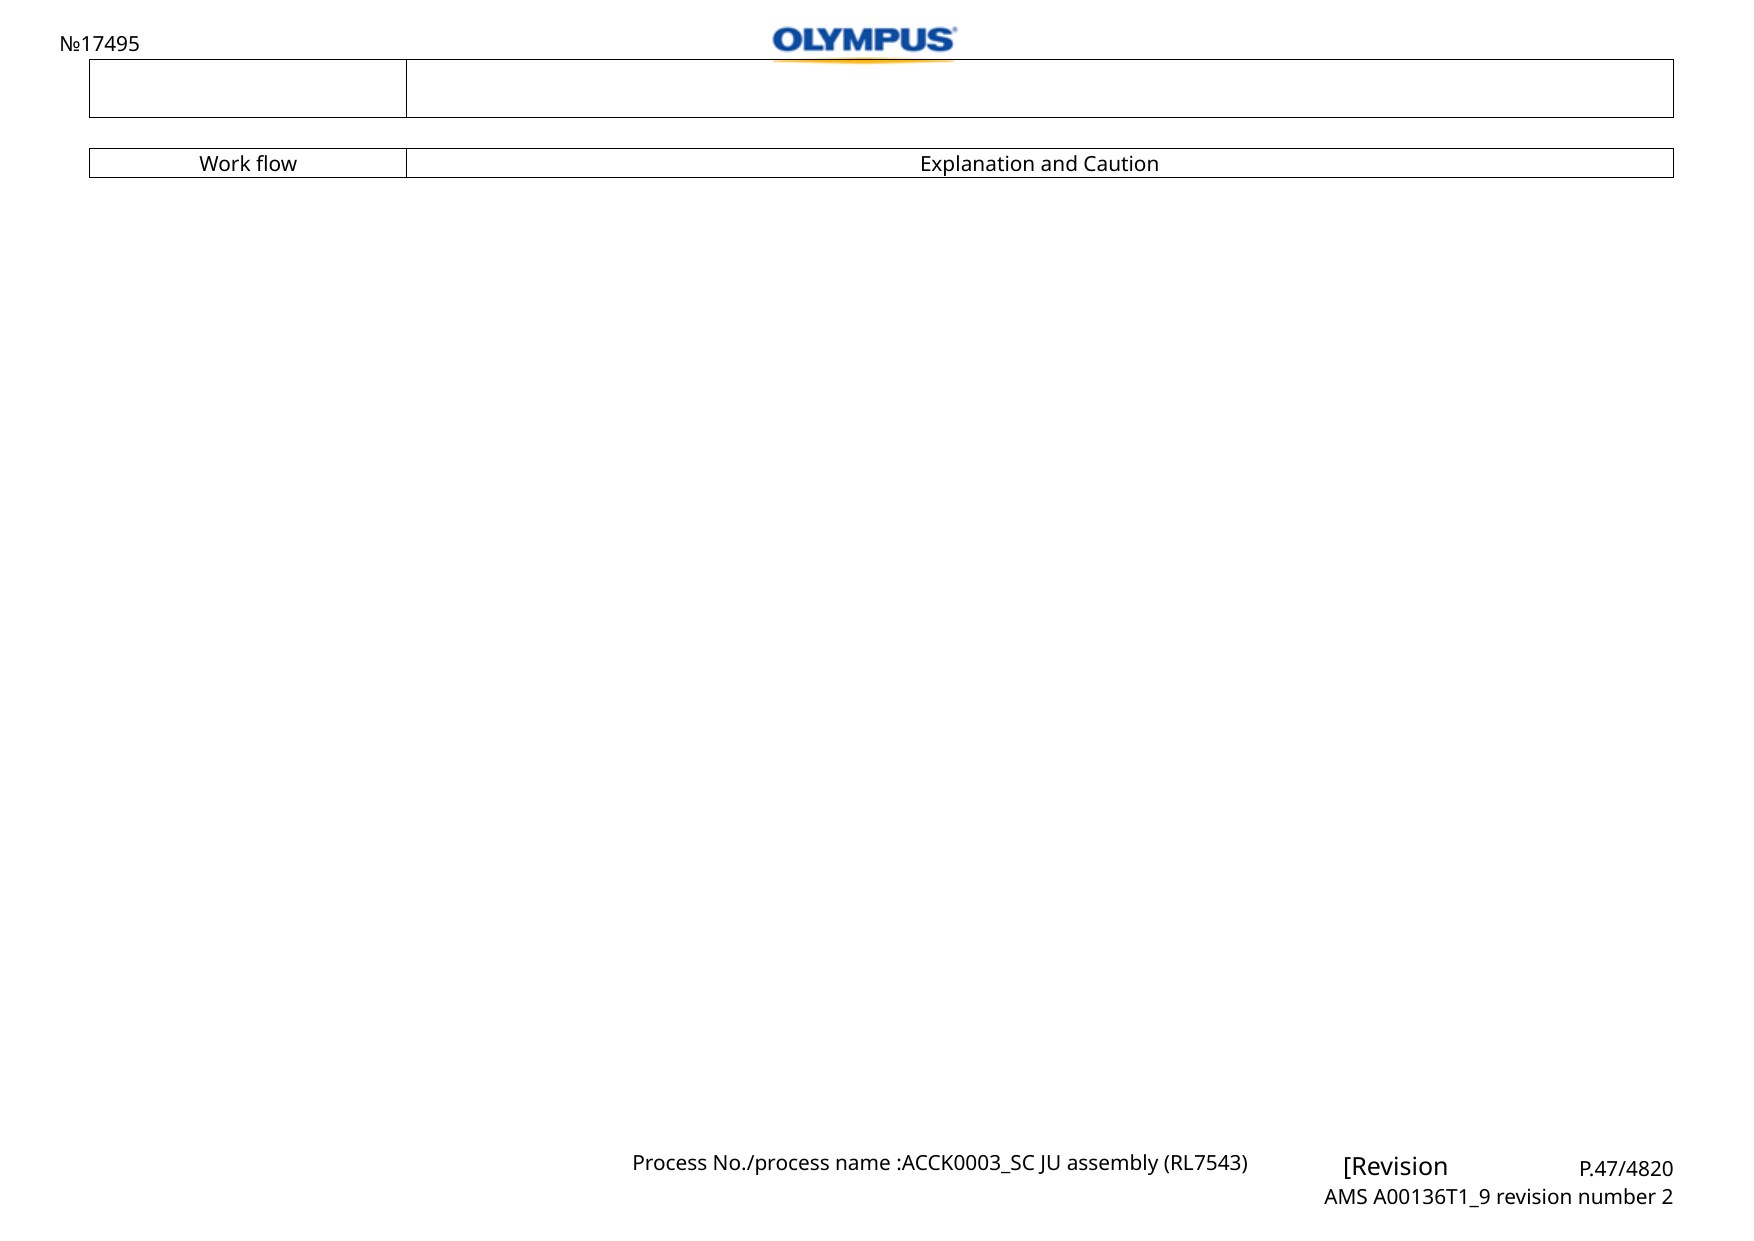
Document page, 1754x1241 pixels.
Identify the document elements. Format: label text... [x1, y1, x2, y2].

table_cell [407, 60, 1673, 117]
table_header Work flow [90, 149, 406, 177]
table_cell [90, 60, 406, 117]
table_header Explanation and Caution [407, 149, 1673, 177]
picture [762, 22, 967, 59]
